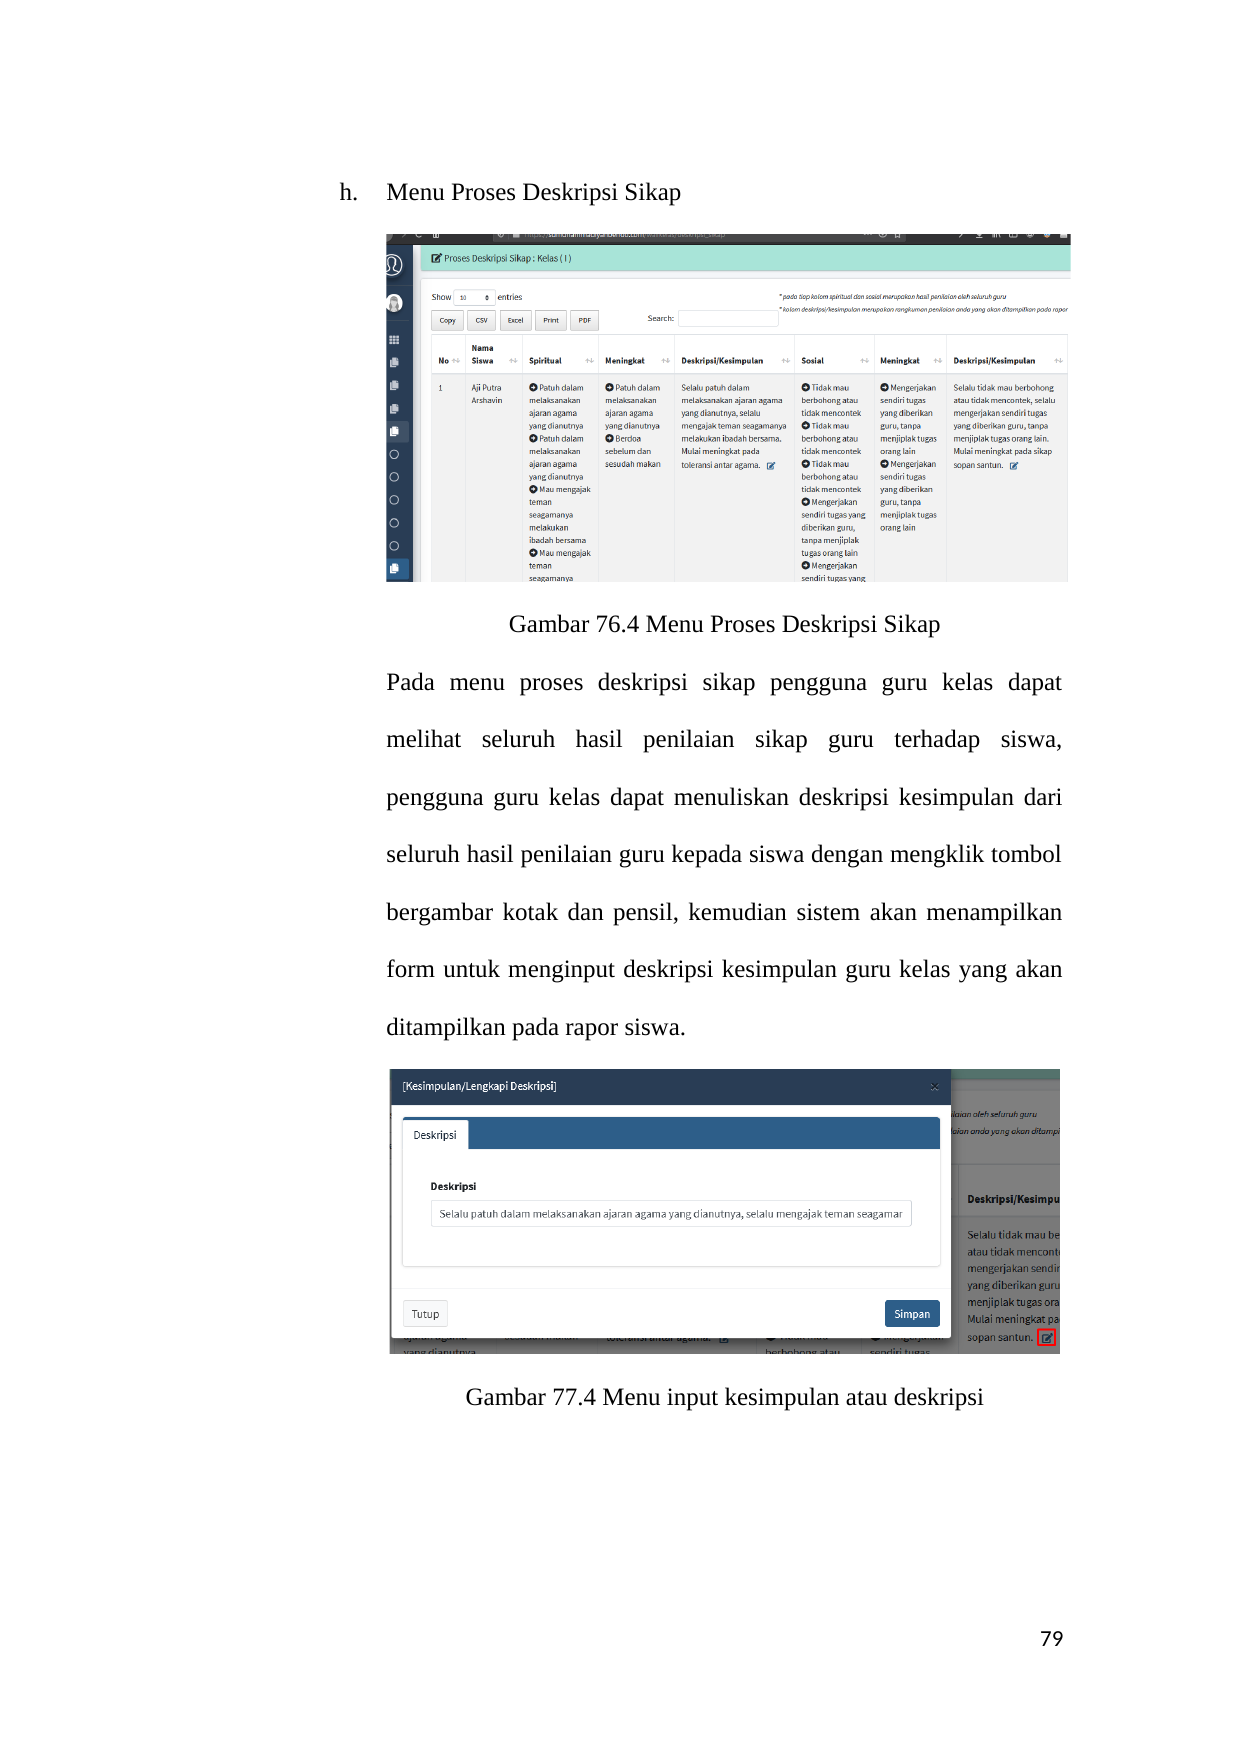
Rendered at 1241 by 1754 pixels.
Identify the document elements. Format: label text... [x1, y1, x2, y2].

picture [389, 1069, 1060, 1354]
picture [386, 234, 1071, 582]
list Menu Proses Deskripsi Sikap [349, 177, 1063, 206]
list Pada menu proses deskripsi sikap pengguna guru kelas dapat melihat seluruh hasil penilaian sikap guru terhadap siswa, pengguna guru kelas dapat menuliskan deskripsi kesimpulan dari seluruh hasil penilaian guru kepada siswa dengan mengklik tombol bergambar kotak dan pensil, kemudian sistem akan menampilkan form untuk menginput deskripsi kesimpulan guru kelas yang akan ditampilkan pada rapor siswa. [386, 667, 1063, 1041]
list Gambar 77.4 Menu input kesimpulan atau deskripsi [386, 1382, 1063, 1411]
list Gambar 76.4 Menu Proses Deskripsi Sikap [386, 609, 1063, 638]
